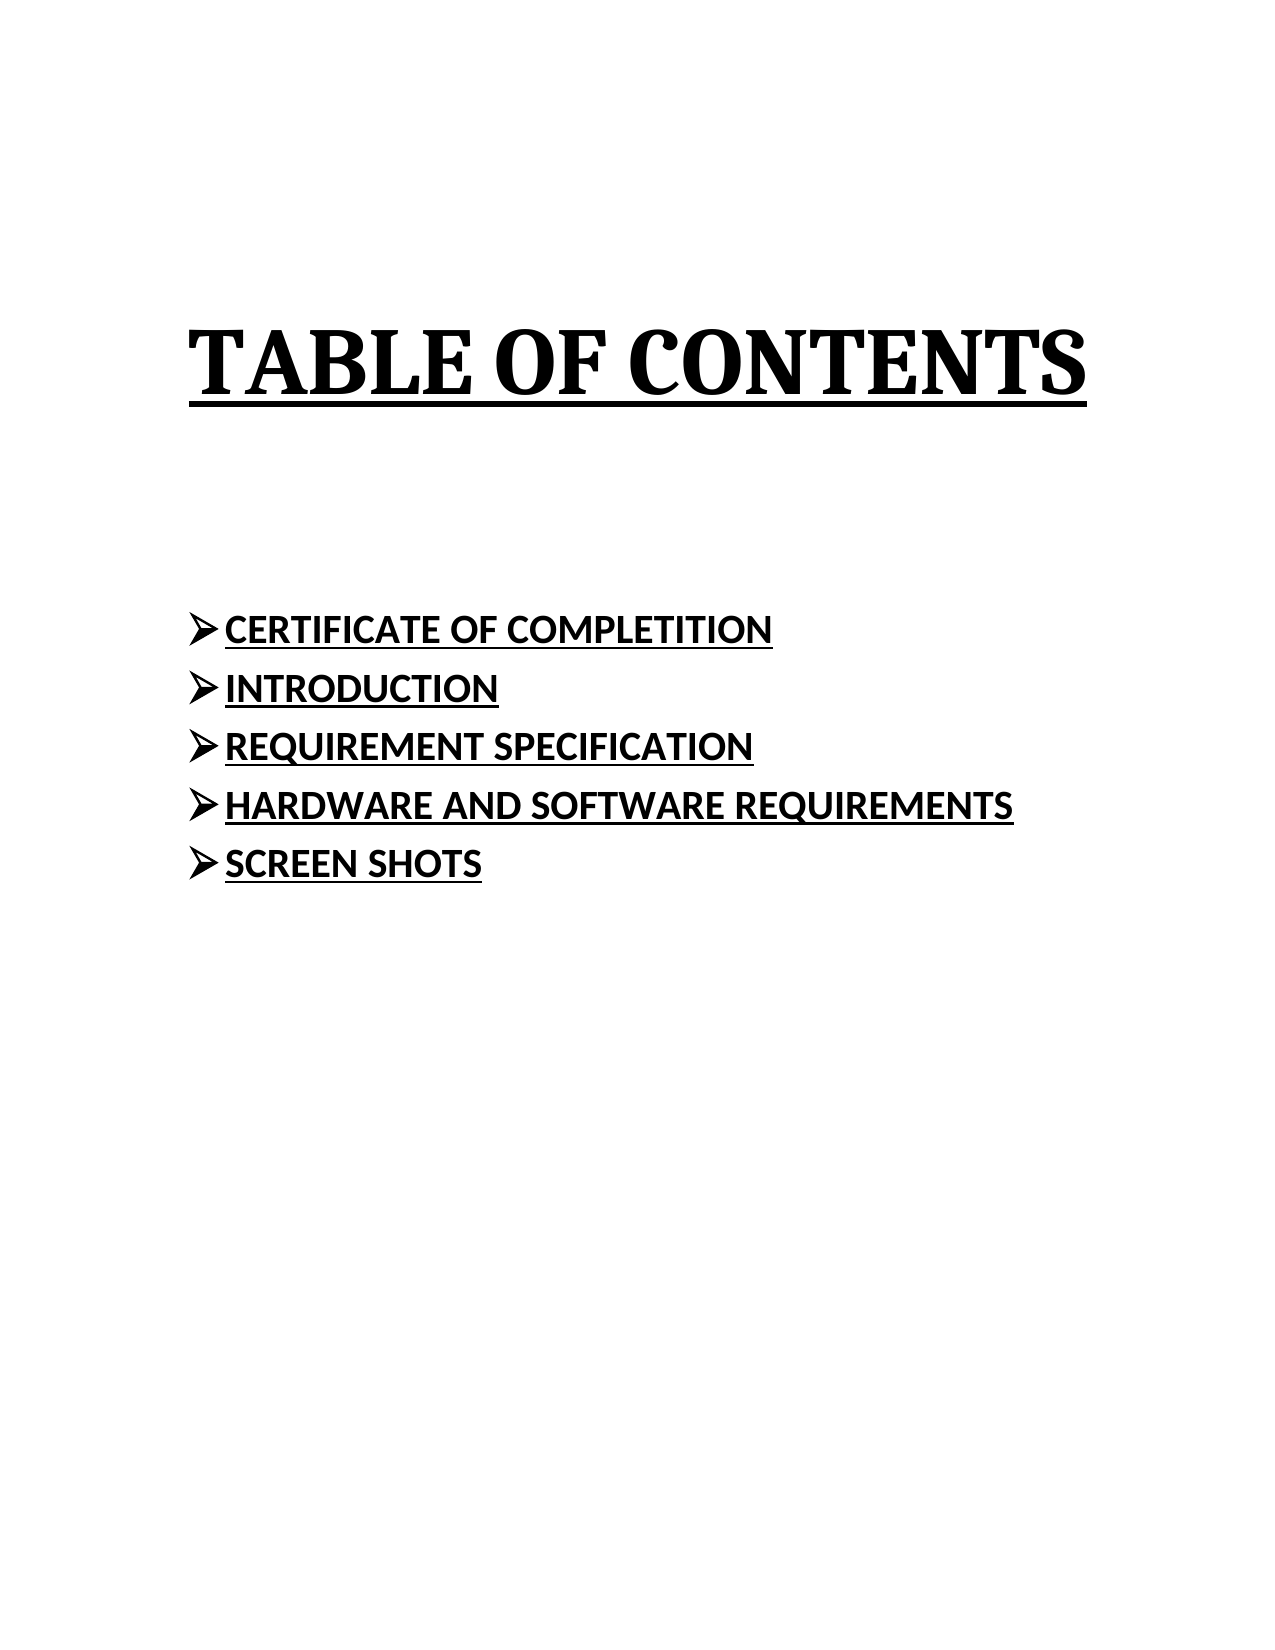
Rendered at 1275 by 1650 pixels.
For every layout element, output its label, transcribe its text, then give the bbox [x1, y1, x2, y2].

list INTRODUCTION [187, 662, 1125, 713]
list REQUIREMENT SPECIFICATION [187, 720, 1125, 771]
list CERTIFICATE OF COMPLETITION [187, 603, 1125, 654]
text TABLE OF CONTENTS [150, 308, 1125, 419]
list SCREEN SHOTS [187, 837, 1125, 888]
list HARDWARE AND SOFTWARE REQUIREMENTS [187, 779, 1125, 830]
